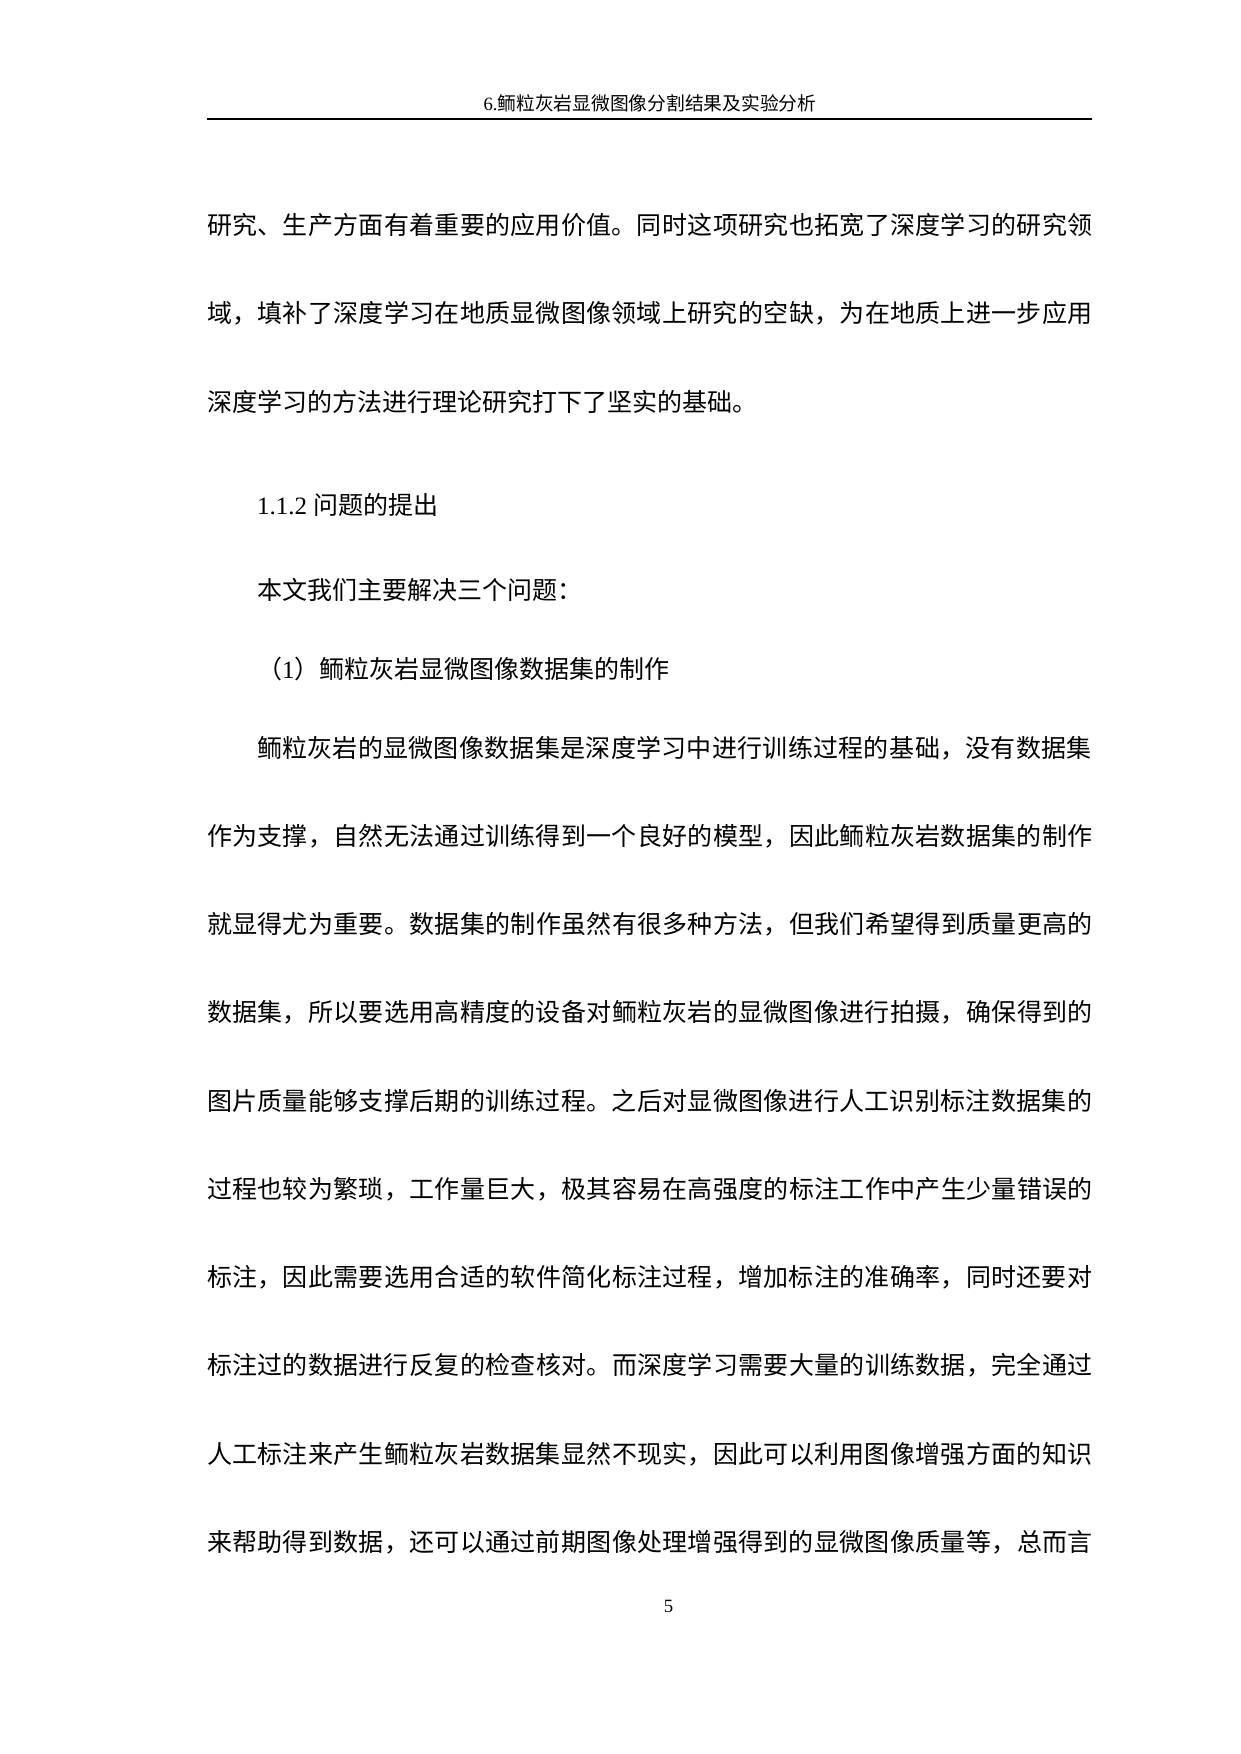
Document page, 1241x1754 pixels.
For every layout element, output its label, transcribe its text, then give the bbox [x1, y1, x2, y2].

text （1）鲕粒灰岩显微图像数据集的制作 [207, 634, 1092, 702]
text 本文我们主要解决三个问题： [207, 555, 1092, 623]
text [207, 190, 1092, 434]
title 问题的提出 [207, 470, 1092, 538]
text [207, 712, 1092, 1574]
